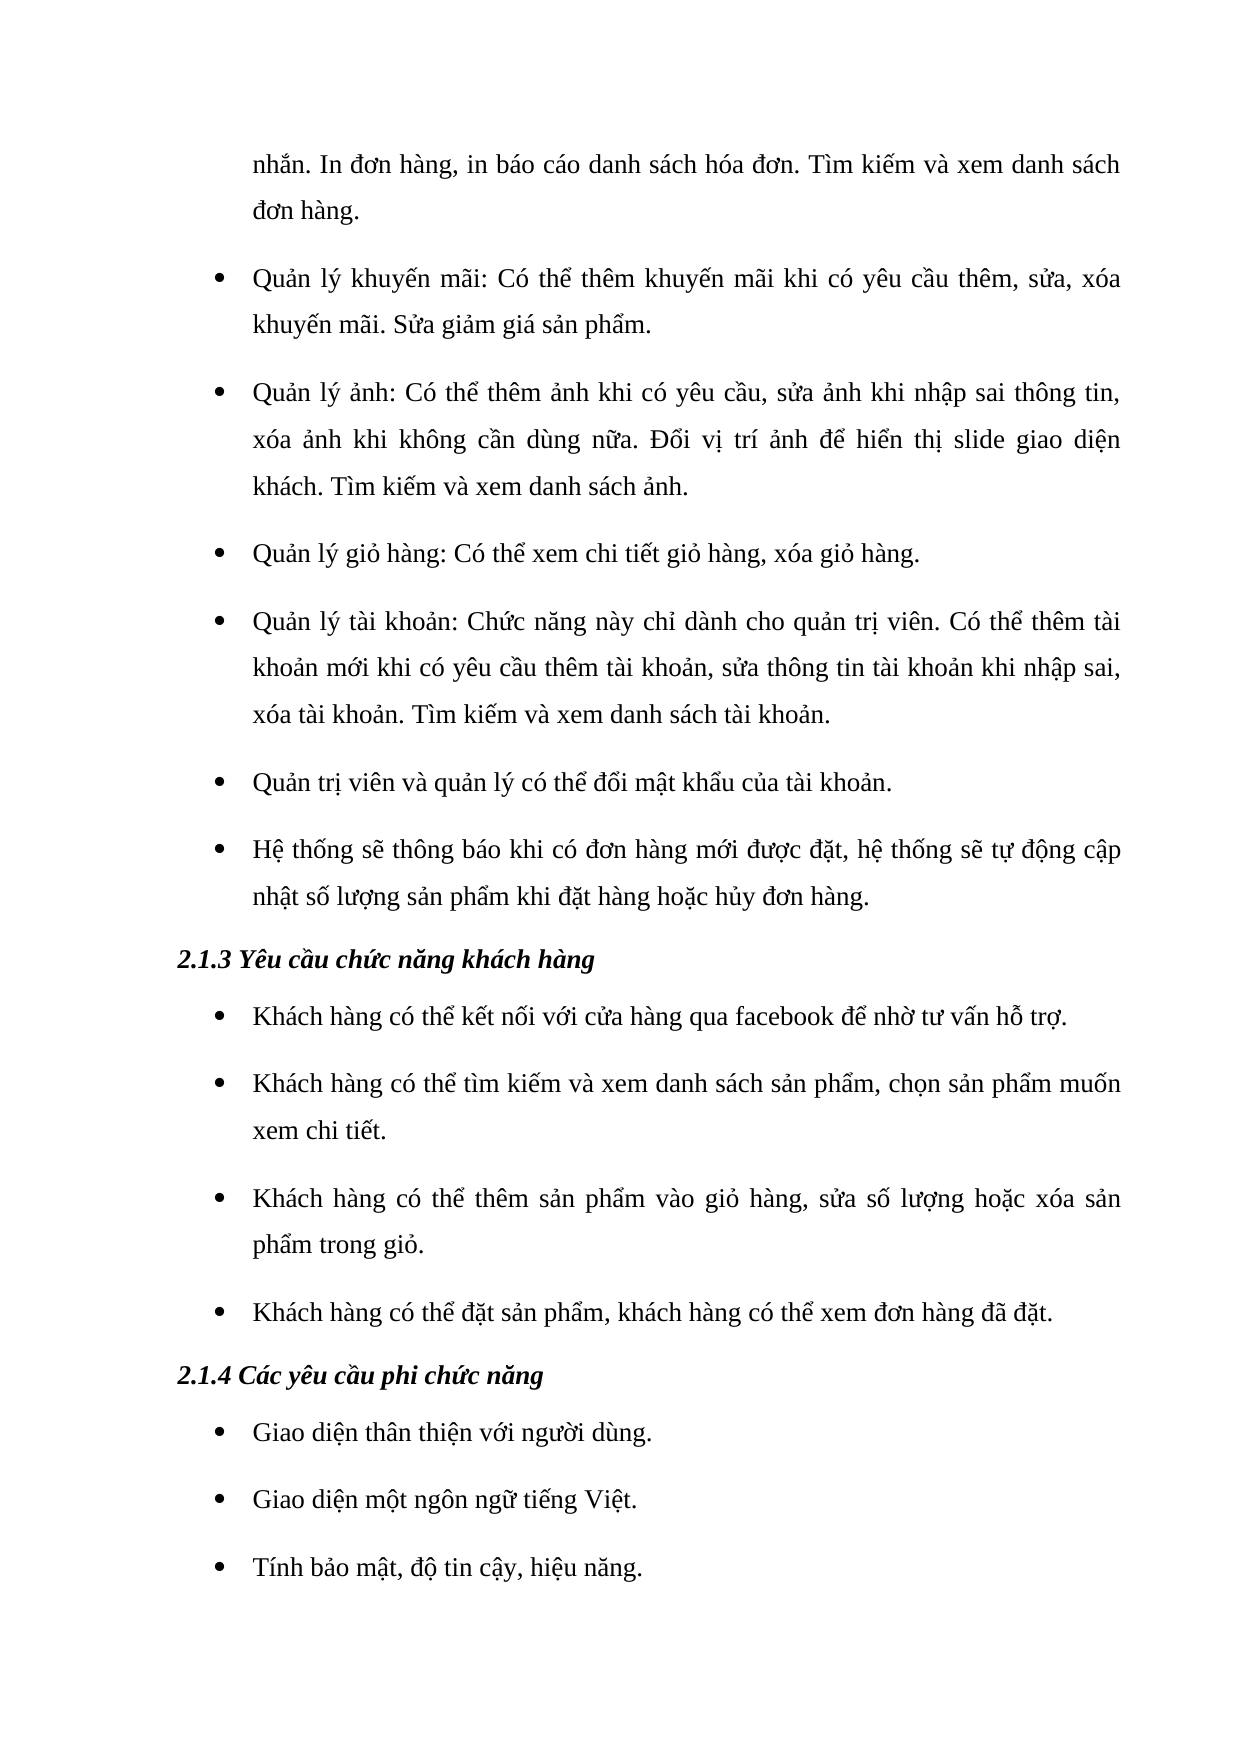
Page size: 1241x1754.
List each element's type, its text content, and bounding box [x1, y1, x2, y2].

list Quản lý khuyến mãi: Có thể thêm khuyến mãi khi có yêu cầu thêm, sửa, xóa khuyến mãi. Sửa giảm giá sản phẩm. [215, 262, 1122, 340]
list Giao diện một ngôn ngữ tiếng Việt. [215, 1483, 1122, 1514]
list Quản lý giỏ hàng: Có thể xem chi tiết giỏ hàng, xóa giỏ hàng. [215, 537, 1122, 568]
list Giao diện thân thiện với người dùng. [215, 1416, 1122, 1447]
list Khách hàng có thể kết nối với cửa hàng qua facebook để nhờ tư vấn hỗ trợ. [215, 1000, 1122, 1031]
list Khách hàng có thể tìm kiếm và xem danh sách sản phẩm, chọn sản phẩm muốn xem chi tiết. [215, 1067, 1122, 1145]
list Khách hàng có thể thêm sản phẩm vào giỏ hàng, sửa số lượng hoặc xóa sản phẩm trong giỏ. [215, 1182, 1122, 1259]
list Tính bảo mật, độ tin cậy, hiệu năng. [215, 1551, 1122, 1582]
list Quản trị viên và quản lý có thể đổi mật khẩu của tài khoản. [215, 766, 1122, 797]
list Quản lý ảnh: Có thể thêm ảnh khi có yêu cầu, sửa ảnh khi nhập sai thông tin, xóa ảnh khi không cần dùng nữa. Đổi vị trí ảnh để hiển thị slide giao diện khách. Tìm kiếm và xem danh sách ảnh. [215, 376, 1122, 501]
list Quản lý tài khoản: Chức năng này chỉ dành cho quản trị viên. Có thể thêm tài khoản mới khi có yêu cầu thêm tài khoản, sửa thông tin tài khoản khi nhập sai, xóa tài khoản. Tìm kiếm và xem danh sách tài khoản. [215, 605, 1122, 729]
subtitle Yêu cầu chức năng khách hàng [177, 943, 1122, 975]
list Khách hàng có thể đặt sản phẩm, khách hàng có thể xem đơn hàng đã đặt. [215, 1296, 1122, 1327]
list Hệ thống sẽ thông báo khi có đơn hàng mới được đặt, hệ thống sẽ tự động cập nhật số lượng sản phẩm khi đặt hàng hoặc hủy đơn hàng. [215, 833, 1122, 911]
subtitle Các yêu cầu phi chức năng [177, 1359, 1122, 1391]
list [215, 148, 1122, 226]
